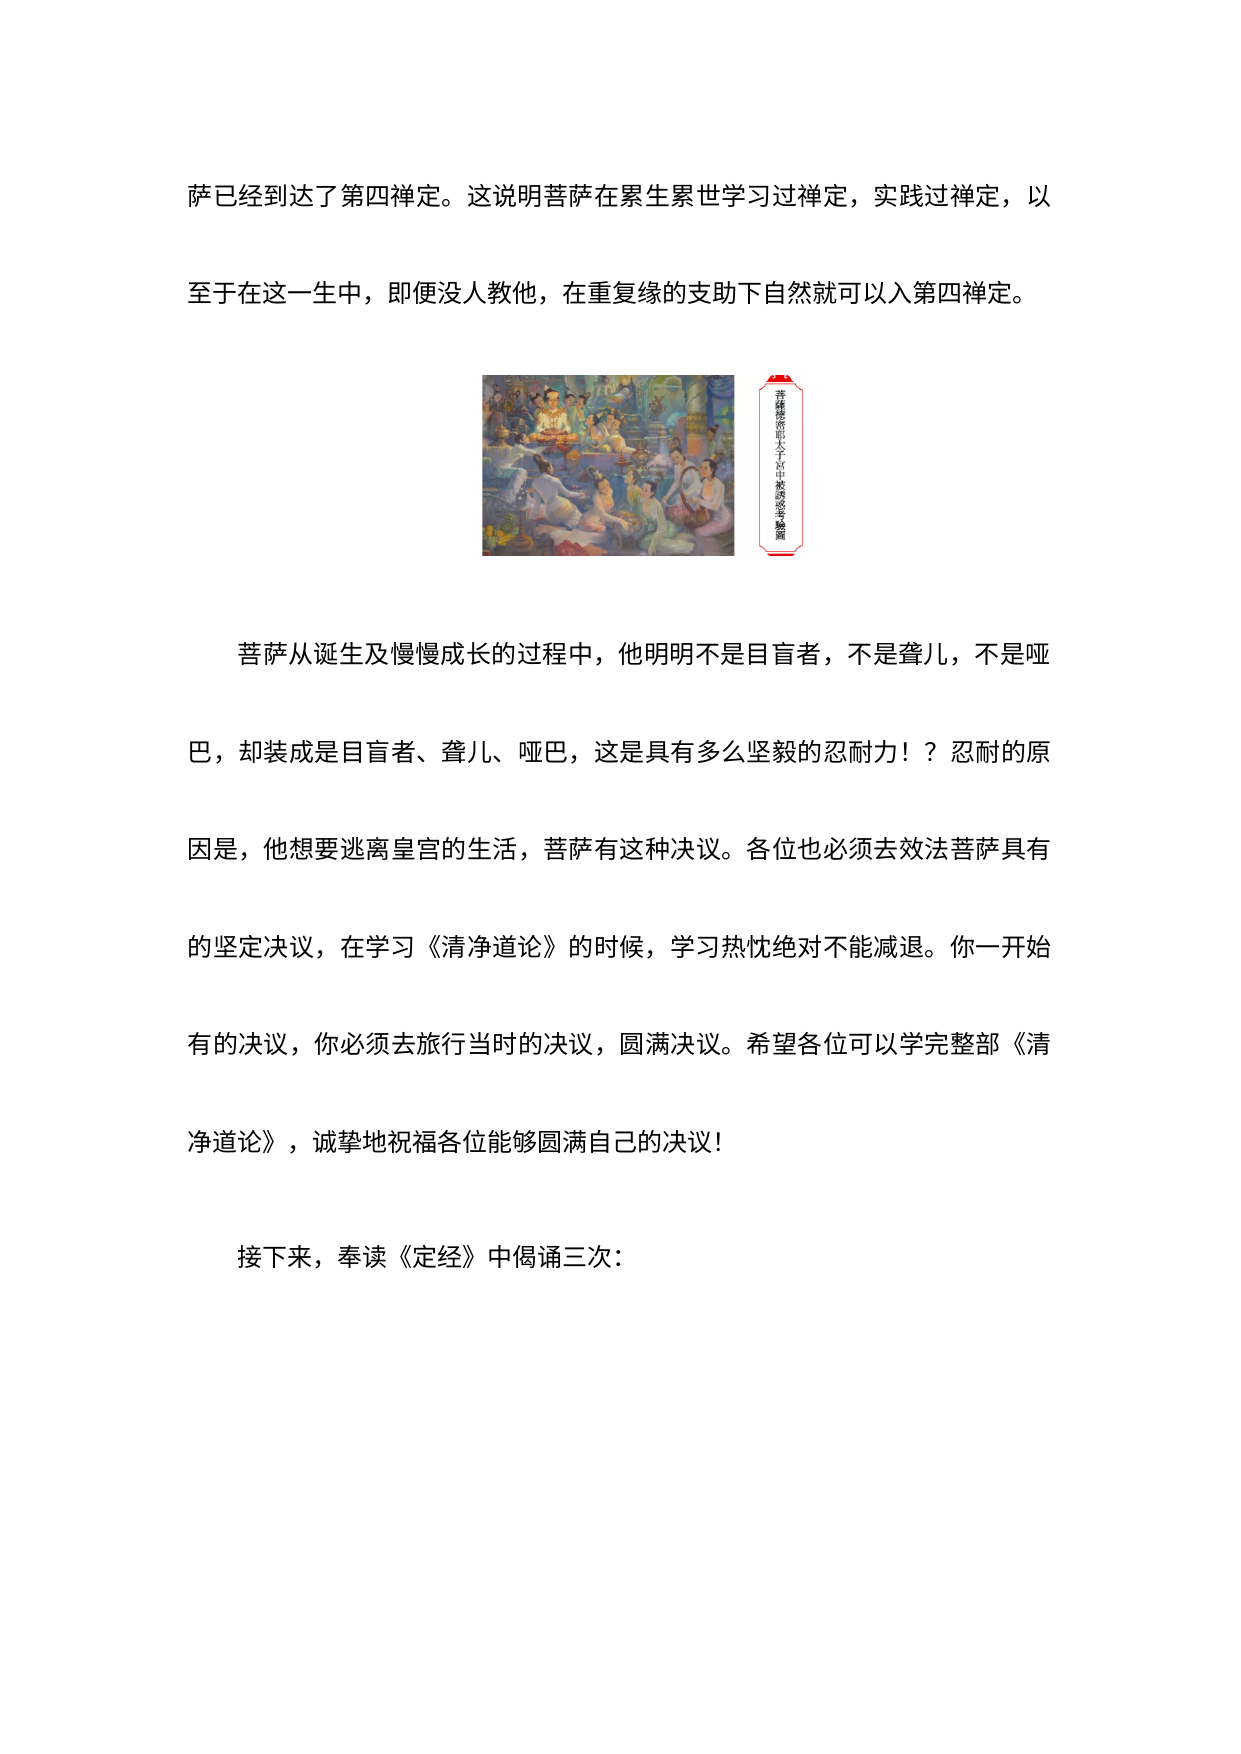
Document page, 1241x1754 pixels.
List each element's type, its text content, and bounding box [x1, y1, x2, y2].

picture [482, 375, 809, 556]
text 菩萨从诞生及慢慢成长的过程中，他明明不是目盲者，不是聋儿，不是哑巴，却装成是目盲者、聋儿、哑巴，这是具有多么坚毅的忍耐力！？忍耐的原因是，他想要逃离皇宫的生活，菩萨有这种决议。各位也必须去效法菩萨具有的坚定决议，在学习《清净道论》的时候，学习热忱绝对不能减退。你一开始有的决议，你必须去旅行当时的决议，圆满决议。希望各位可以学完整部《清净道论》，诚挚地祝福各位能够圆满自己的决议！ [187, 620, 1053, 1173]
text 接下来，奉读《定经》中偈诵三次： [187, 1223, 1053, 1288]
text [187, 162, 1053, 324]
